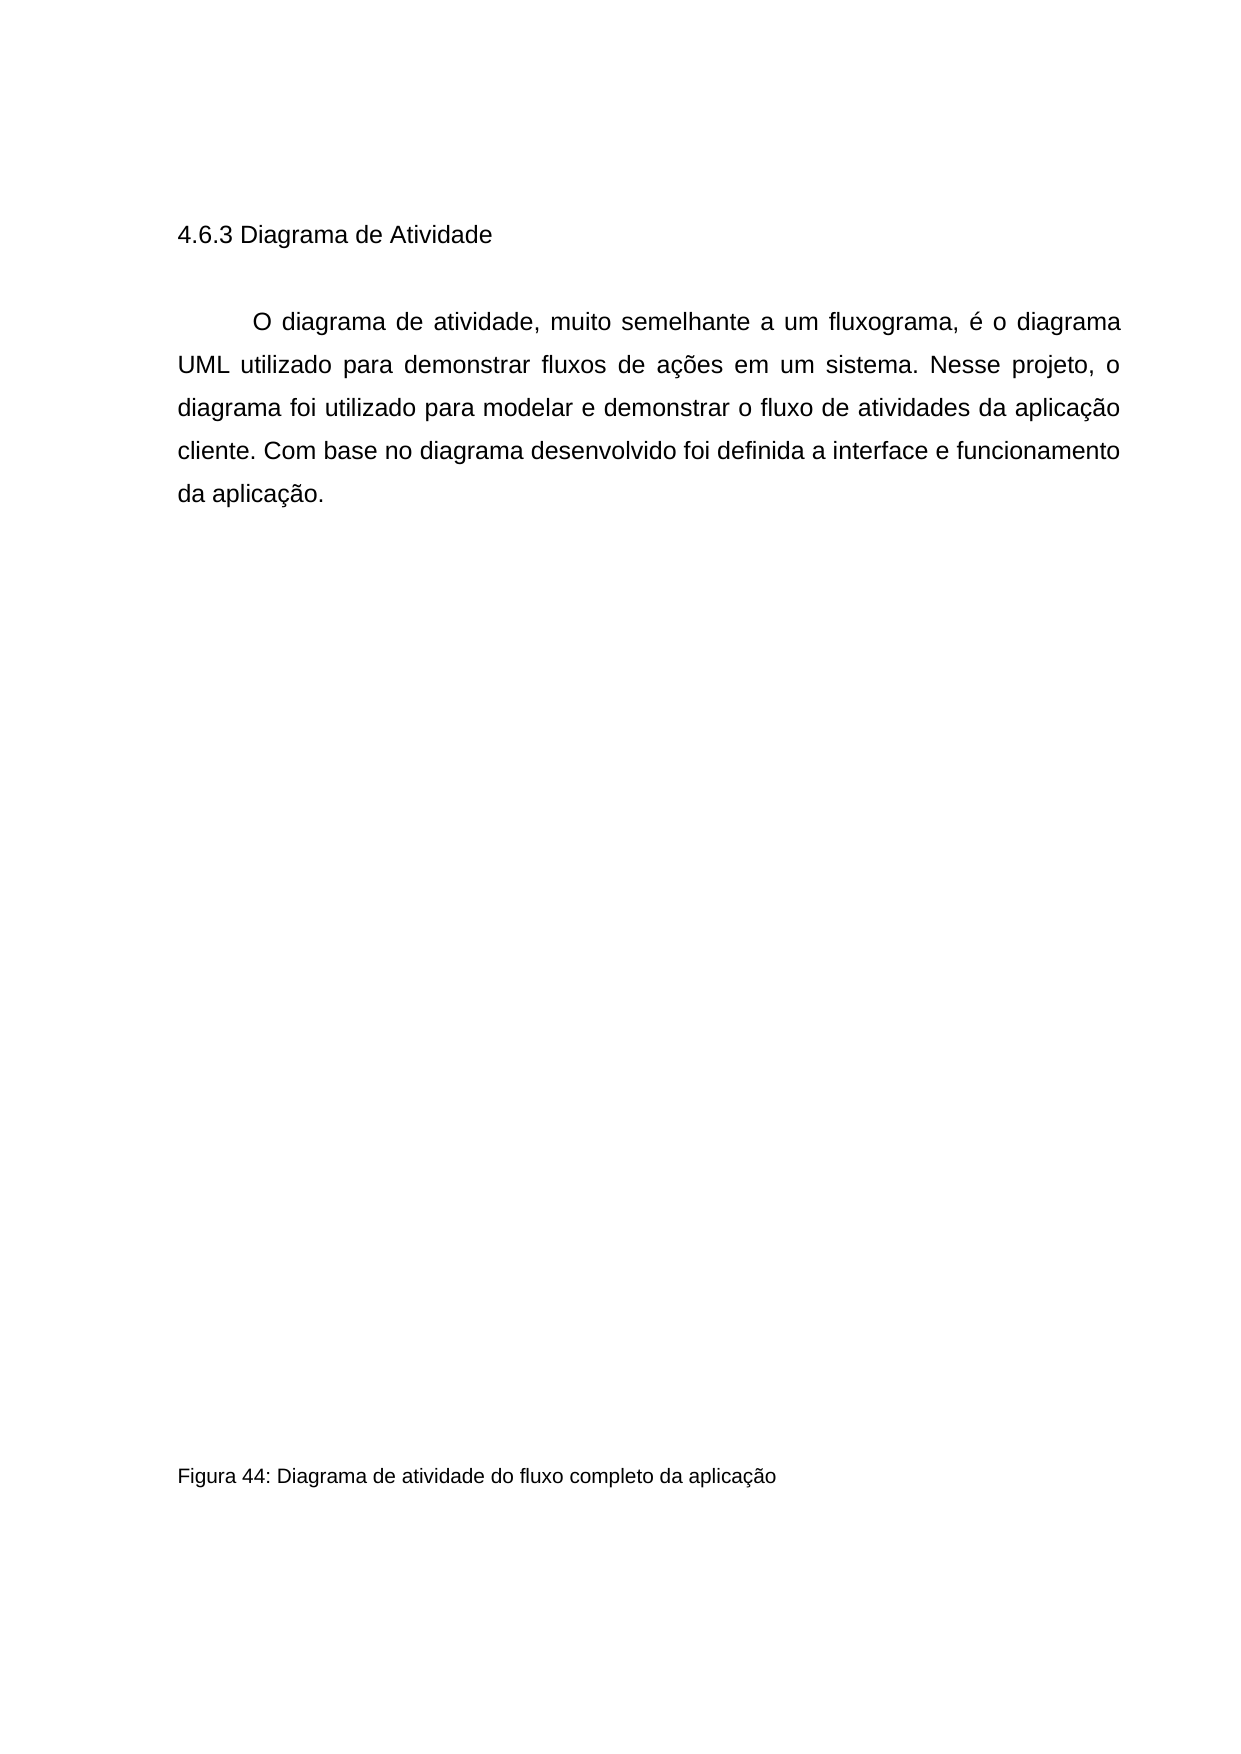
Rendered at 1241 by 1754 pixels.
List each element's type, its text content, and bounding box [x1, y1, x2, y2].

text O diagrama de atividade, muito semelhante a um fluxograma, é o diagrama UML utilizado para demonstrar fluxos de ações em um sistema. Nesse projeto, o diagrama foi utilizado para modelar e demonstrar o fluxo de atividades da aplicação cliente. Com base no diagrama desenvolvido foi definida a interface e funcionamento da aplicação. [177, 307, 1122, 508]
subtitle 4.6.3 Diagrama de Atividade [177, 220, 1122, 249]
text Figura 44: Diagrama de atividade do fluxo completo da aplicação [177, 1464, 1122, 1488]
